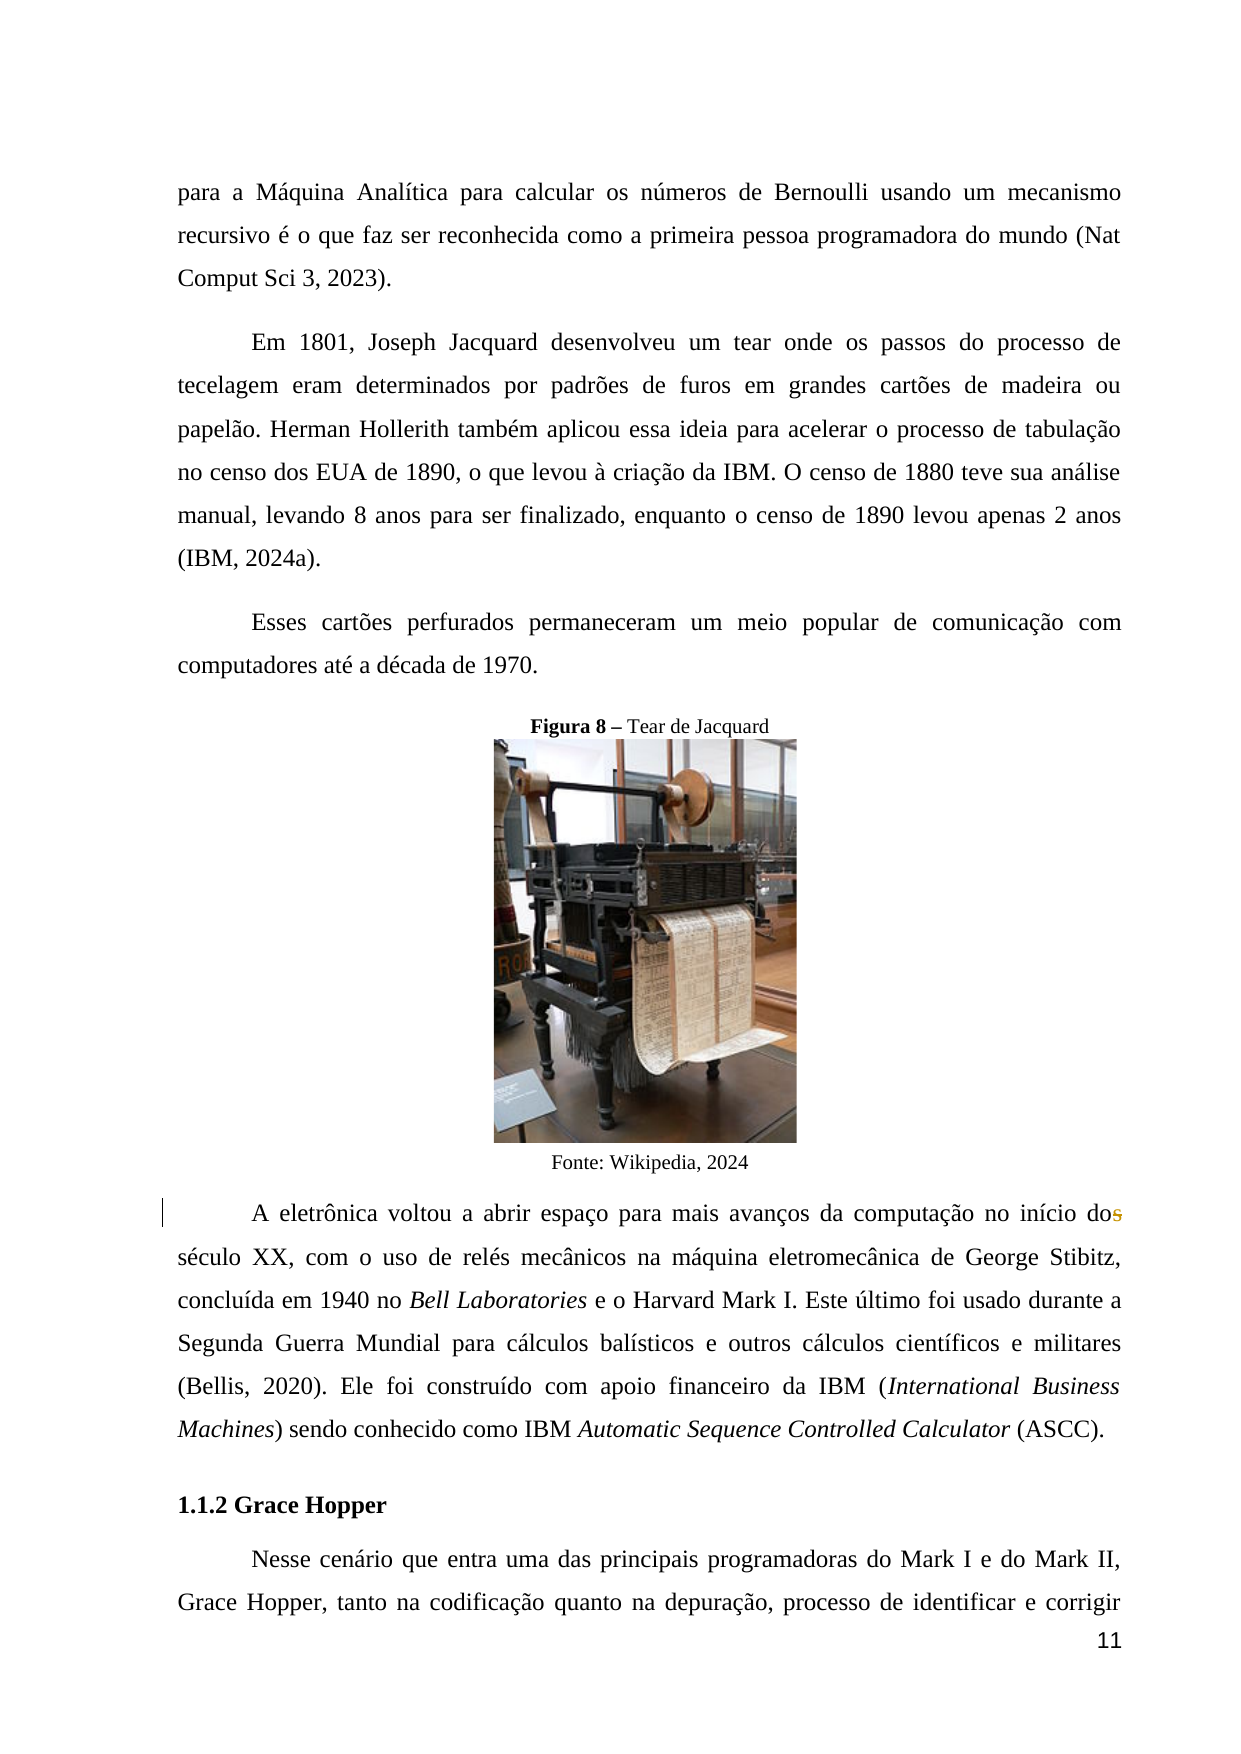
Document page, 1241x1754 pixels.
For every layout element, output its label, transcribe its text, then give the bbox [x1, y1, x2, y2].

picture [493, 739, 797, 1143]
subtitle 1.1.2 Grace Hopper [177, 1491, 1122, 1519]
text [177, 177, 1122, 292]
text A eletrônica voltou a abrir espaço para mais avanços da computação no início do século XX, com o uso de relés mecânicos na máquina eletromecânica de George Stibitz, concluída em 1940 no Bell Laboratories e o Harvard Mark I. Este último foi usado durante a Segunda Guerra Mundial para cálculos balísticos e outros cálculos científicos e militares (Bellis, 2020). Ele foi construído com apoio financeiro da IBM (International Business Machines) sendo conhecido como IBM Automatic Sequence Controlled Calculator (ASCC). [177, 1198, 1122, 1443]
text Esses cartões perfurados permaneceram um meio popular de comunicação com computadores até a década de 1970. [177, 607, 1122, 679]
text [177, 1544, 1122, 1616]
text Em 1801, Joseph Jacquard desenvolveu um tear onde os passos do processo de tecelagem eram determinados por padrões de furos em grandes cartões de madeira ou papelão. Herman Hollerith também aplicou essa ideia para acelerar o processo de tabulação no censo dos EUA de 1890, o que levou à criação da IBM. O censo de 1880 teve sua análise manual, levando 8 anos para ser finalizado, enquanto o censo de 1890 levou apenas 2 anos (IBM, 2024a). [177, 327, 1122, 572]
text Figura 8 – Tear de Jacquard [177, 714, 1122, 738]
text Fonte: Wikipedia, 2024 [177, 1150, 1122, 1174]
